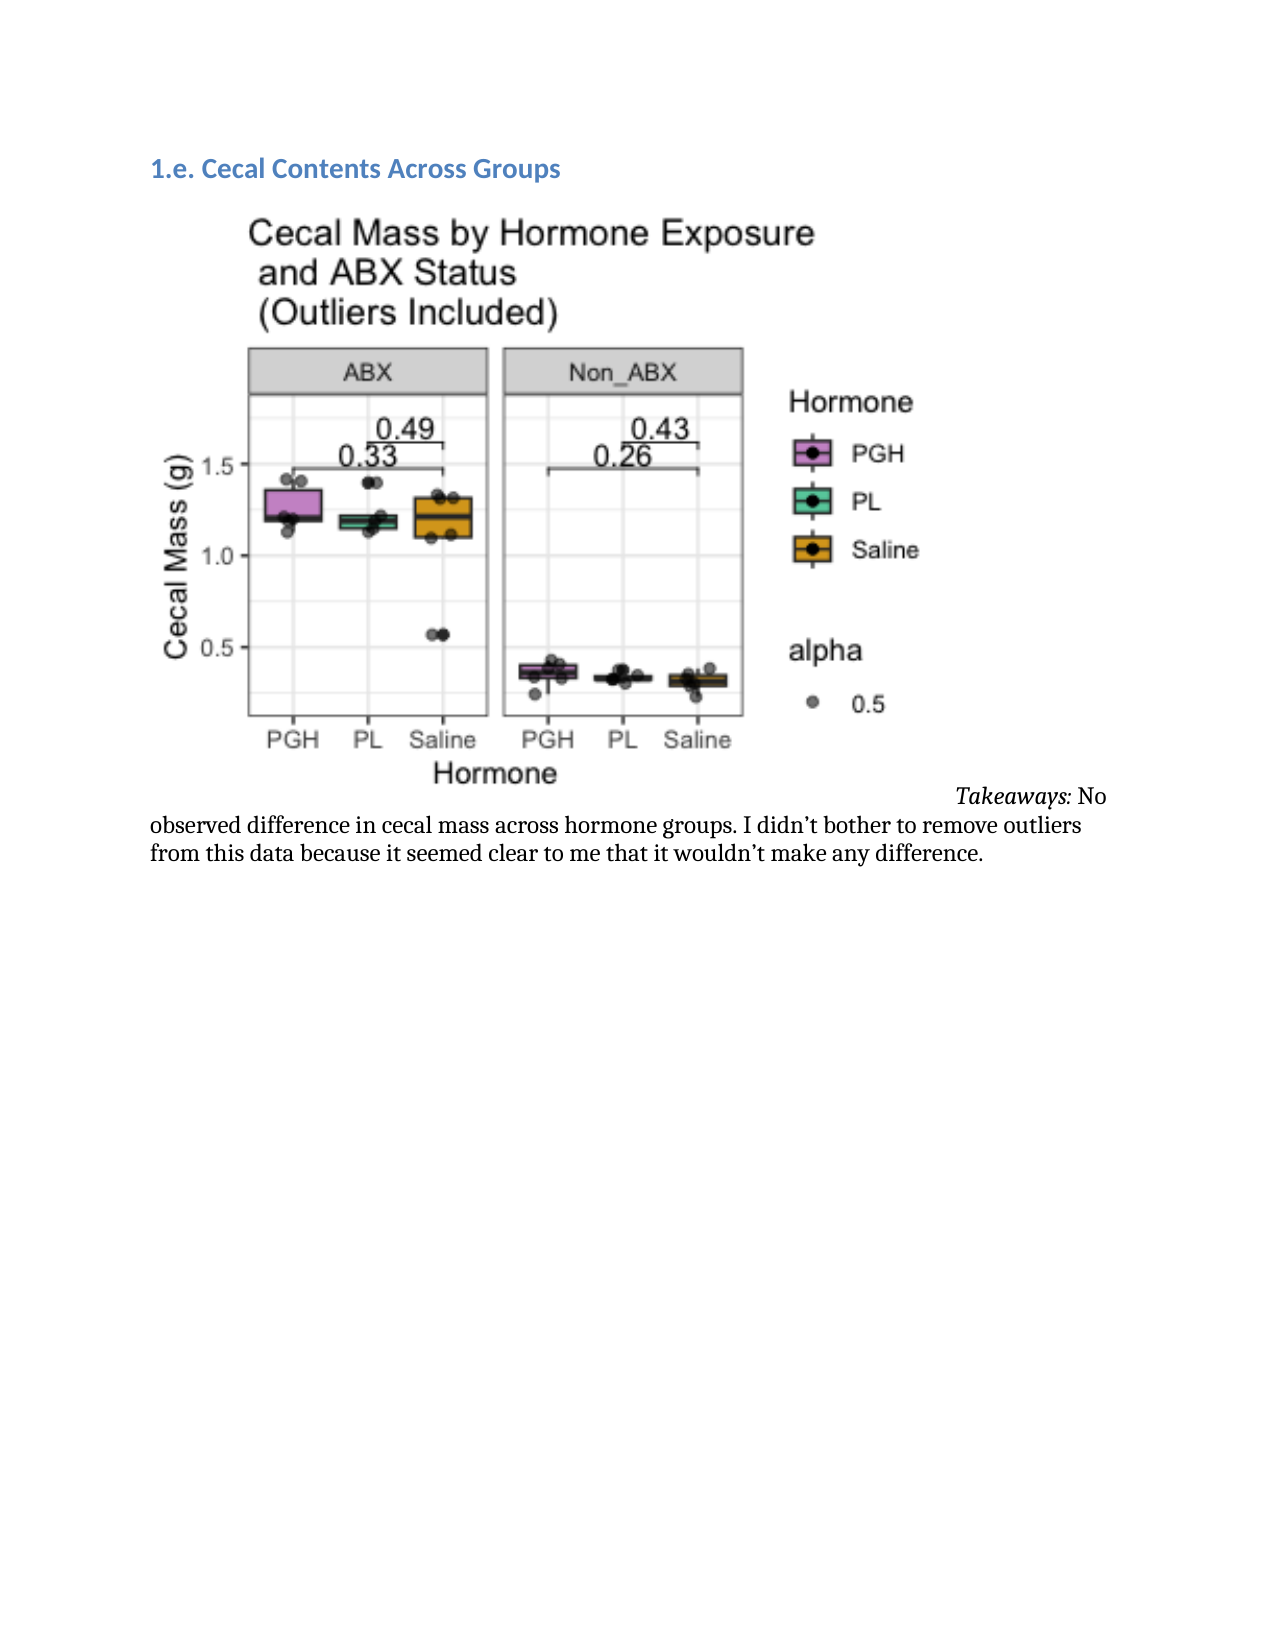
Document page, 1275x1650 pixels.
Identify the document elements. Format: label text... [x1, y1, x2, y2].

picture [150, 204, 951, 805]
subtitle 1.e. Cecal Contents Across Groups [150, 150, 1125, 186]
